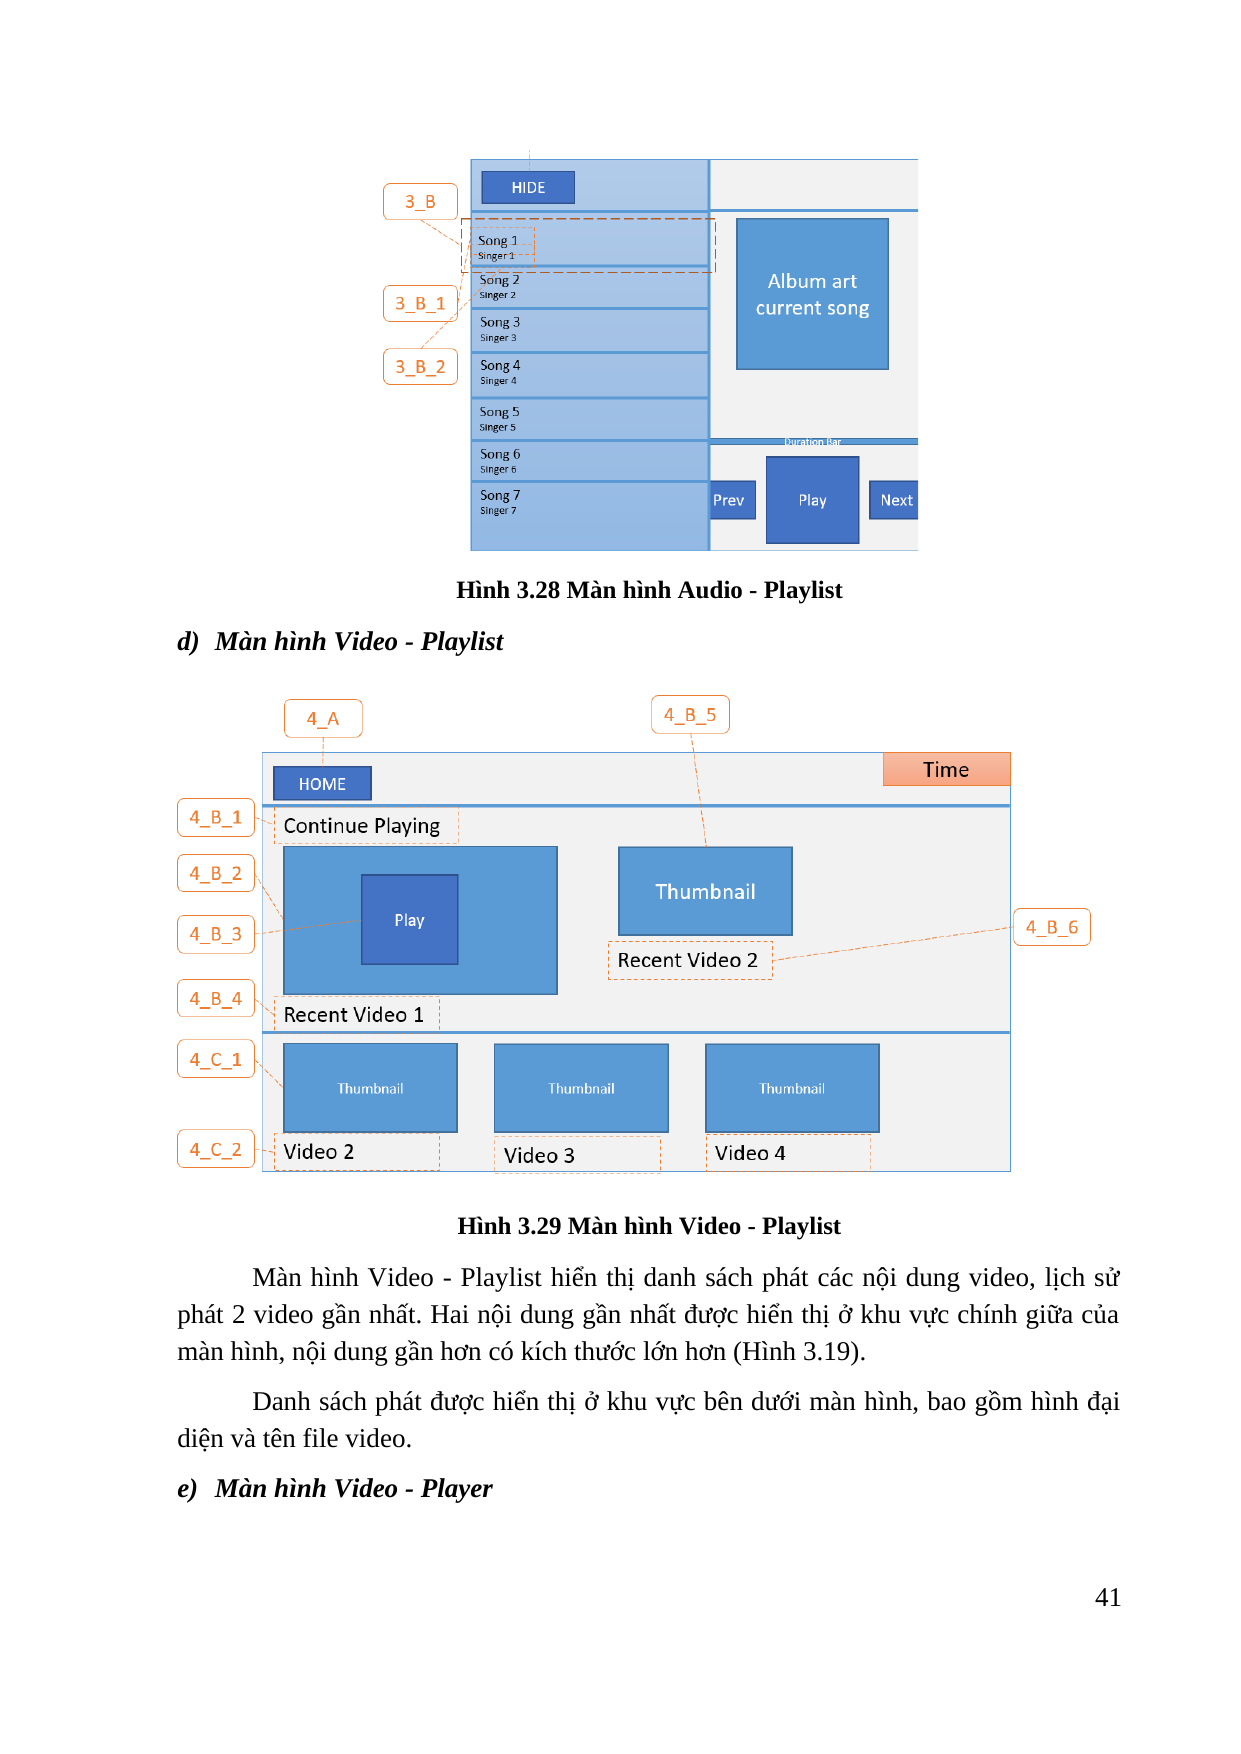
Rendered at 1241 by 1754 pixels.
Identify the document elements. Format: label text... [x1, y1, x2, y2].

list Màn hình Video - Player [177, 1472, 1122, 1503]
picture [177, 674, 1093, 1193]
text Màn hình Video - Playlist hiển thị danh sách phát các nội dung video, lịch sử phát 2 video gần nhất. Hai nội dung gần nhất được hiển thị ở khu vực chính giữa của màn hình, nội dung gần hơn có kích thước lớn hơn (Hình 3.19). [177, 1261, 1122, 1366]
list Màn hình Video - Playlist [177, 625, 1122, 656]
text Hình . Màn hình Video - Playlist [177, 1211, 1122, 1240]
text Danh sách phát được hiển thị ở khu vực bên dưới màn hình, bao gồm hình đại diện và tên file video. [177, 1385, 1122, 1453]
picture [380, 150, 919, 557]
text Hình . Màn hình Audio - Playlist [177, 575, 1122, 604]
